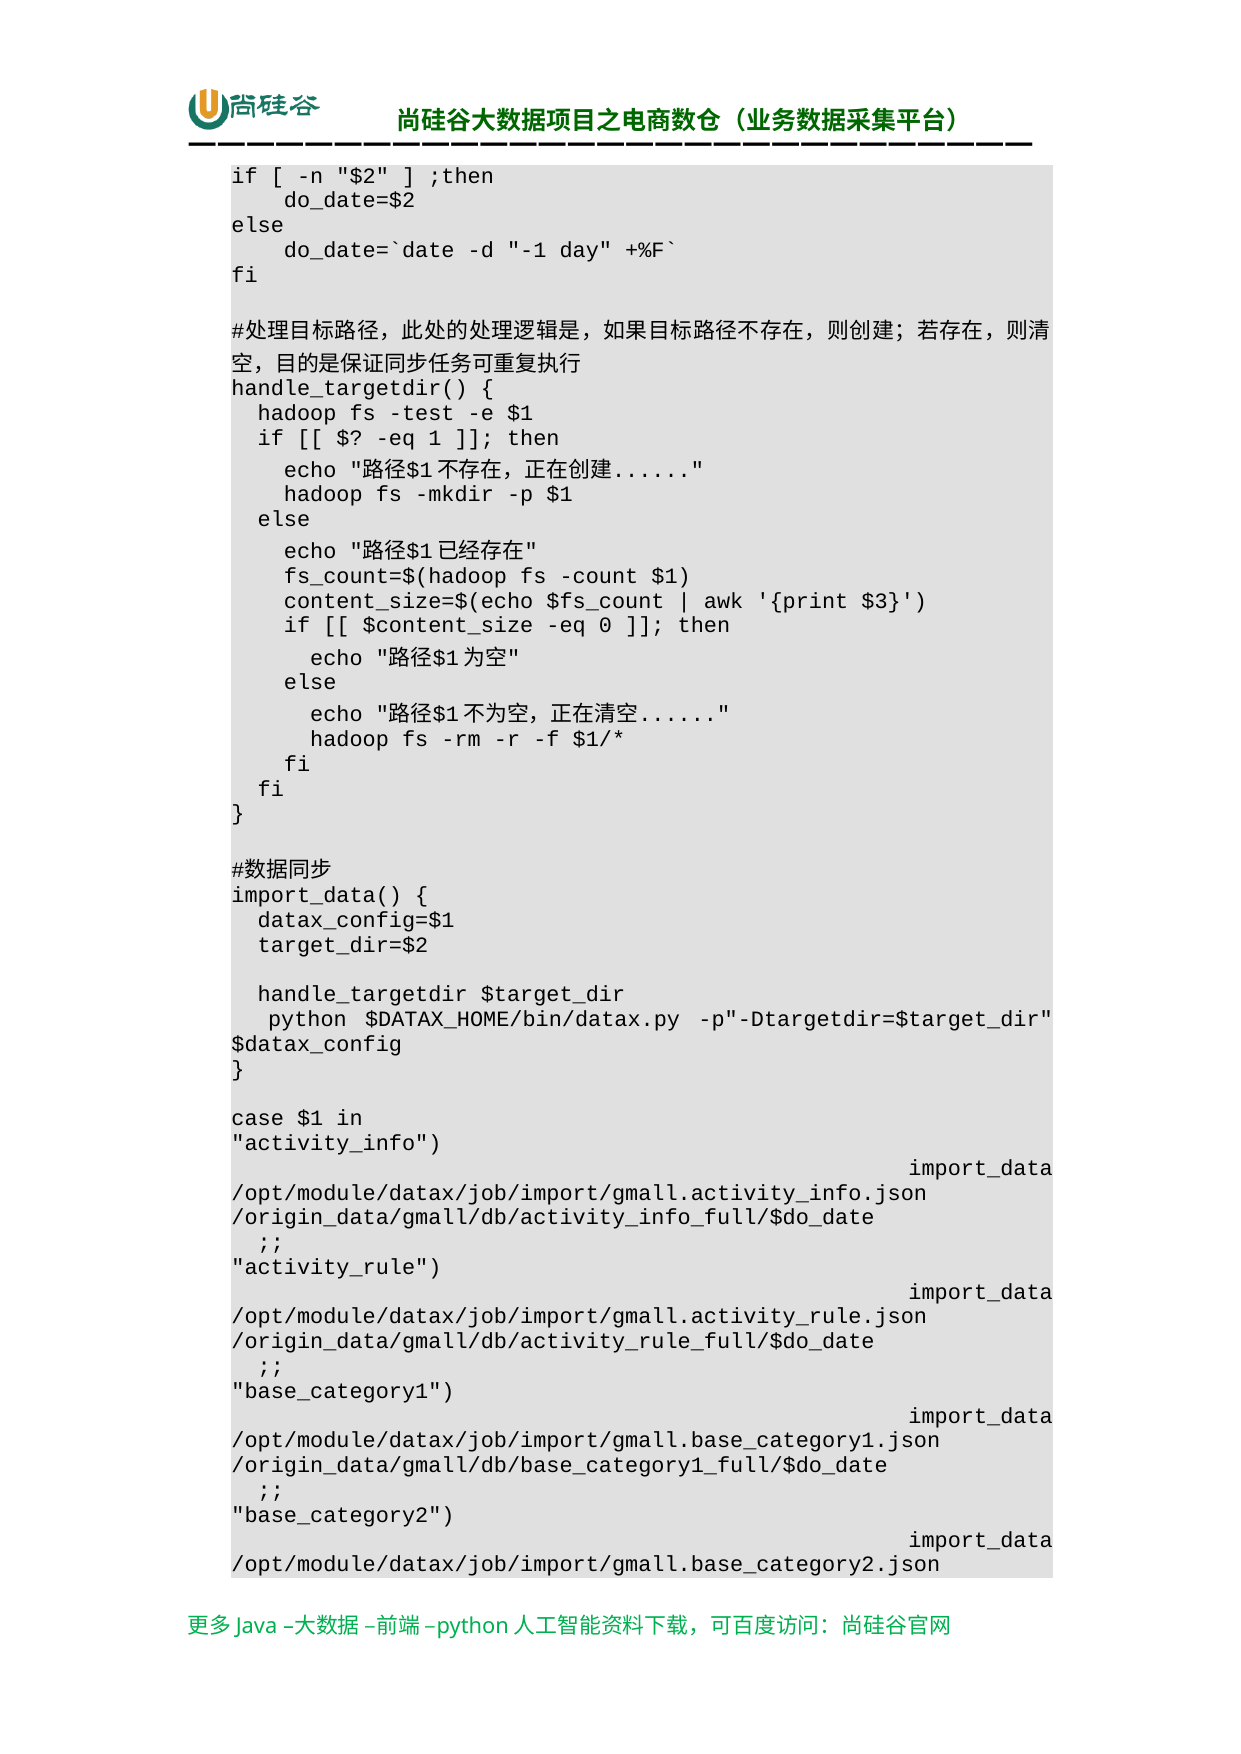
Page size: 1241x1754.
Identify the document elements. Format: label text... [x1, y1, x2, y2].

text #处理目标路径，此处的处理逻辑是，如果目标路径不存在，则创建；若存在，则清空，目的是保证同步任务可重复执行 [231, 313, 1053, 377]
text handle_targetdir() { [231, 377, 1053, 402]
text import_data /opt/module/datax/job/import/gmall.base_category1.json /origin_data/gmall/db/base_category1_full/$do_date [231, 1405, 1053, 1479]
text datax_config=$1 [231, 909, 1053, 934]
text if [[ $? -eq 1 ]]; then [231, 427, 1053, 452]
text fi [231, 753, 1053, 778]
text #数据同步 [231, 852, 1053, 884]
text if [[ $content_size -eq 0 ]]; then [231, 615, 1053, 639]
text import_data() { [231, 884, 1053, 909]
text echo "路径$1为空" [231, 639, 1053, 671]
text hadoop fs -mkdir -p $1 [231, 483, 1053, 508]
text import_data /opt/module/datax/job/import/gmall.activity_rule.json /origin_data/gmall/db/activity_rule_full/$do_date [231, 1281, 1053, 1355]
text "activity_info") [231, 1132, 1053, 1157]
text case $1 in [231, 1107, 1053, 1132]
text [231, 1529, 1053, 1578]
picture [187, 88, 320, 130]
text } [231, 1058, 1053, 1082]
text content_size=$(echo $fs_count | awk '{print $3}') [231, 590, 1053, 615]
text "activity_rule") [231, 1256, 1053, 1281]
text } [231, 803, 1053, 827]
text echo "路径$1不存在，正在创建......" [231, 452, 1053, 483]
text ;; [231, 1355, 1053, 1380]
text if [ -n "$2" ] ;then [231, 165, 1053, 189]
text "base_category2") [231, 1504, 1053, 1529]
text python $DATAX_HOME/bin/datax.py -p"-Dtargetdir=$target_dir" $datax_config [231, 1008, 1053, 1058]
text handle_targetdir $target_dir [231, 983, 1053, 1008]
text do_date=`date -d "-1 day" +%F` [231, 239, 1053, 264]
text hadoop fs -test -e $1 [231, 402, 1053, 427]
text ;; [231, 1231, 1053, 1256]
text else [231, 214, 1053, 239]
text else [231, 671, 1053, 696]
text echo "路径$1不为空，正在清空......" [231, 696, 1053, 728]
text ;; [231, 1479, 1053, 1504]
text target_dir=$2 [231, 934, 1053, 958]
text import_data /opt/module/datax/job/import/gmall.activity_info.json /origin_data/gmall/db/activity_info_full/$do_date [231, 1157, 1053, 1231]
text hadoop fs -rm -r -f $1/* [231, 728, 1053, 753]
text "base_category1") [231, 1380, 1053, 1405]
text else [231, 508, 1053, 533]
text fs_count=$(hadoop fs -count $1) [231, 565, 1053, 590]
text do_date=$2 [231, 189, 1053, 214]
text fi [231, 778, 1053, 803]
text echo "路径$1已经存在" [231, 533, 1053, 565]
text fi [231, 264, 1053, 289]
